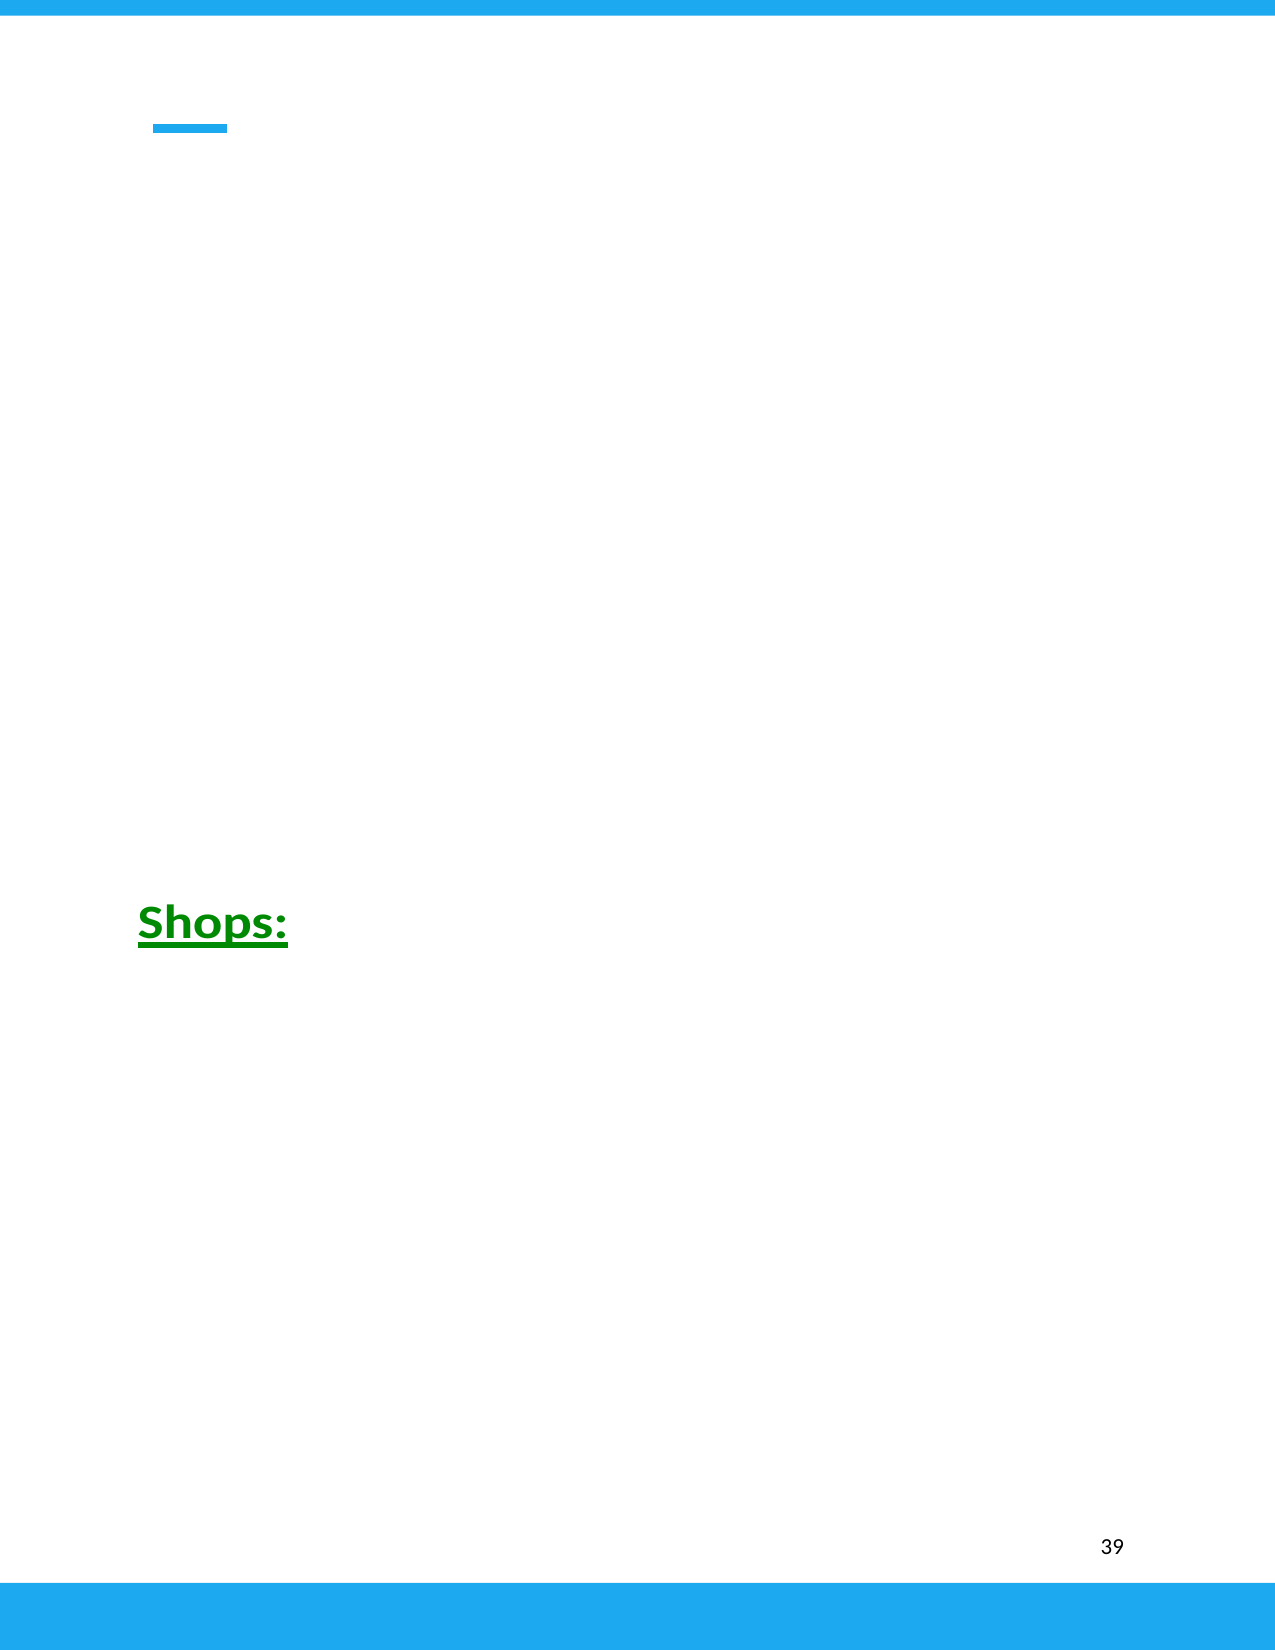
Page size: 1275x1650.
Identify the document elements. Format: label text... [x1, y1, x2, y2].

text Shops: [137, 892, 1229, 951]
